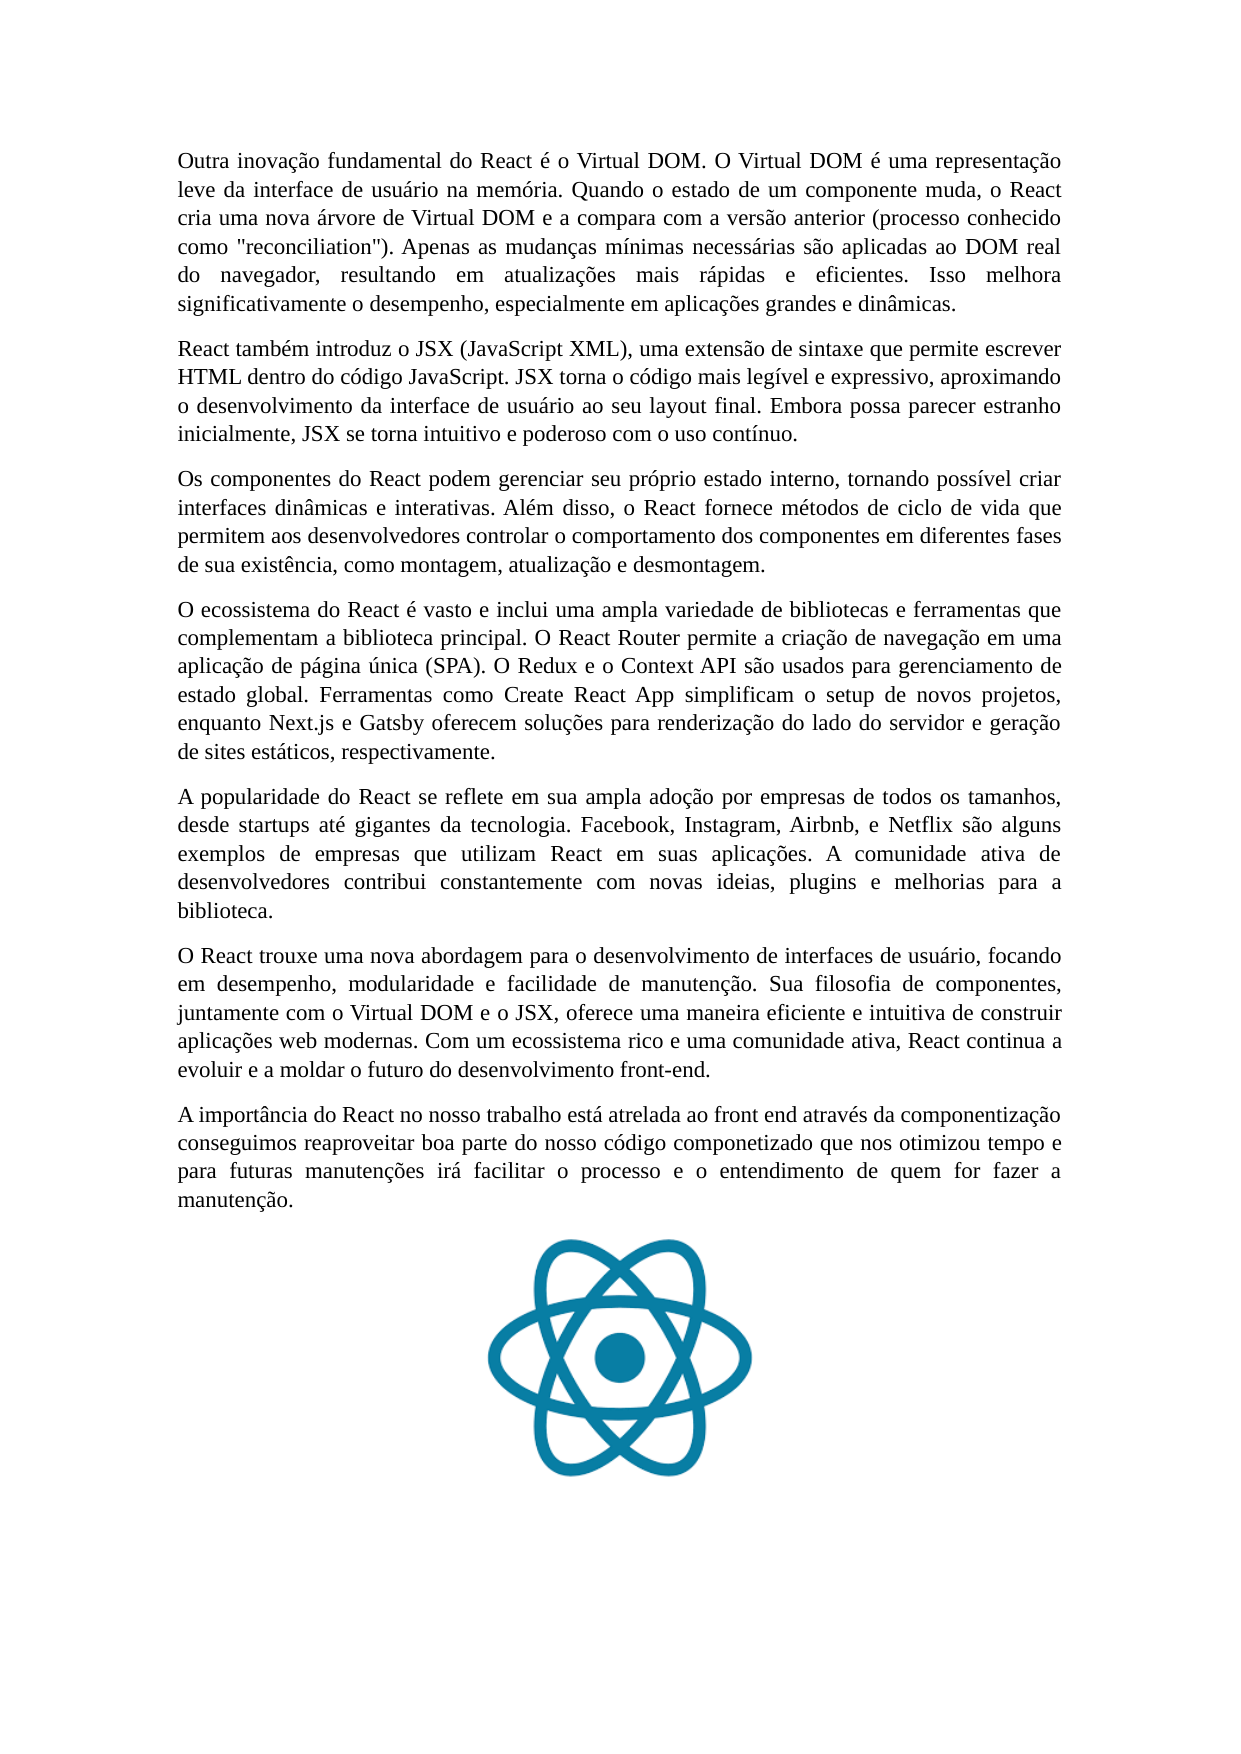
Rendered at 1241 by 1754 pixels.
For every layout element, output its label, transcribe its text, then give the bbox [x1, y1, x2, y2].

text A popularidade do React se reflete em sua ampla adoção por empresas de todos os tamanhos, desde startups até gigantes da tecnologia. Facebook, Instagram, Airbnb, e Netflix são alguns exemplos de empresas que utilizam React em suas aplicações. A comunidade ativa de desenvolvedores contribui constantemente com novas ideias, plugins e melhorias para a biblioteca. [177, 783, 1063, 923]
text O ecossistema do React é vasto e inclui uma ampla variedade de bibliotecas e ferramentas que complementam a biblioteca principal. O React Router permite a criação de navegação em uma aplicação de página única (SPA). O Redux e o Context API são usados para gerenciamento de estado global. Ferramentas como Create React App simplificam o setup de novos projetos, enquanto Next.js e Gatsby oferecem soluções para renderização do lado do servidor e geração de sites estáticos, respectivamente. [177, 596, 1063, 764]
text React também introduz o JSX (JavaScript XML), uma extensão de sintaxe que permite escrever HTML dentro do código JavaScript. JSX torna o código mais legível e expressivo, aproximando o desenvolvimento da interface de usuário ao seu layout final. Embora possa parecer estranho inicialmente, JSX se torna intuitivo e poderoso com o uso contínuo. [177, 335, 1063, 447]
picture [480, 1231, 760, 1485]
text Os componentes do React podem gerenciar seu próprio estado interno, tornando possível criar interfaces dinâmicas e interativas. Além disso, o React fornece métodos de ciclo de vida que permitem aos desenvolvedores controlar o comportamento dos componentes em diferentes fases de sua existência, como montagem, atualização e desmontagem. [177, 465, 1063, 577]
text A importância do React no nosso trabalho está atrelada ao front end através da componentização conseguimos reaproveitar boa parte do nosso código componetizado que nos otimizou tempo e para futuras manutenções irá facilitar o processo e o entendimento de quem for fazer a manutenção. [177, 1101, 1063, 1212]
text O React trouxe uma nova abordagem para o desenvolvimento de interfaces de usuário, focando em desempenho, modularidade e facilidade de manutenção. Sua filosofia de componentes, juntamente com o Virtual DOM e o JSX, oferece uma maneira eficiente e intuitiva de construir aplicações web modernas. Com um ecossistema rico e uma comunidade ativa, React continua a evoluir e a moldar o futuro do desenvolvimento front-end. [177, 942, 1063, 1082]
text Outra inovação fundamental do React é o Virtual DOM. O Virtual DOM é uma representação leve da interface de usuário na memória. Quando o estado de um componente muda, o React cria uma nova árvore de Virtual DOM e a compara com a versão anterior (processo conhecido como "reconciliation"). Apenas as mudanças mínimas necessárias são aplicadas ao DOM real do navegador, resultando em atualizações mais rápidas e eficientes. Isso melhora significativamente o desempenho, especialmente em aplicações grandes e dinâmicas. [177, 148, 1063, 316]
